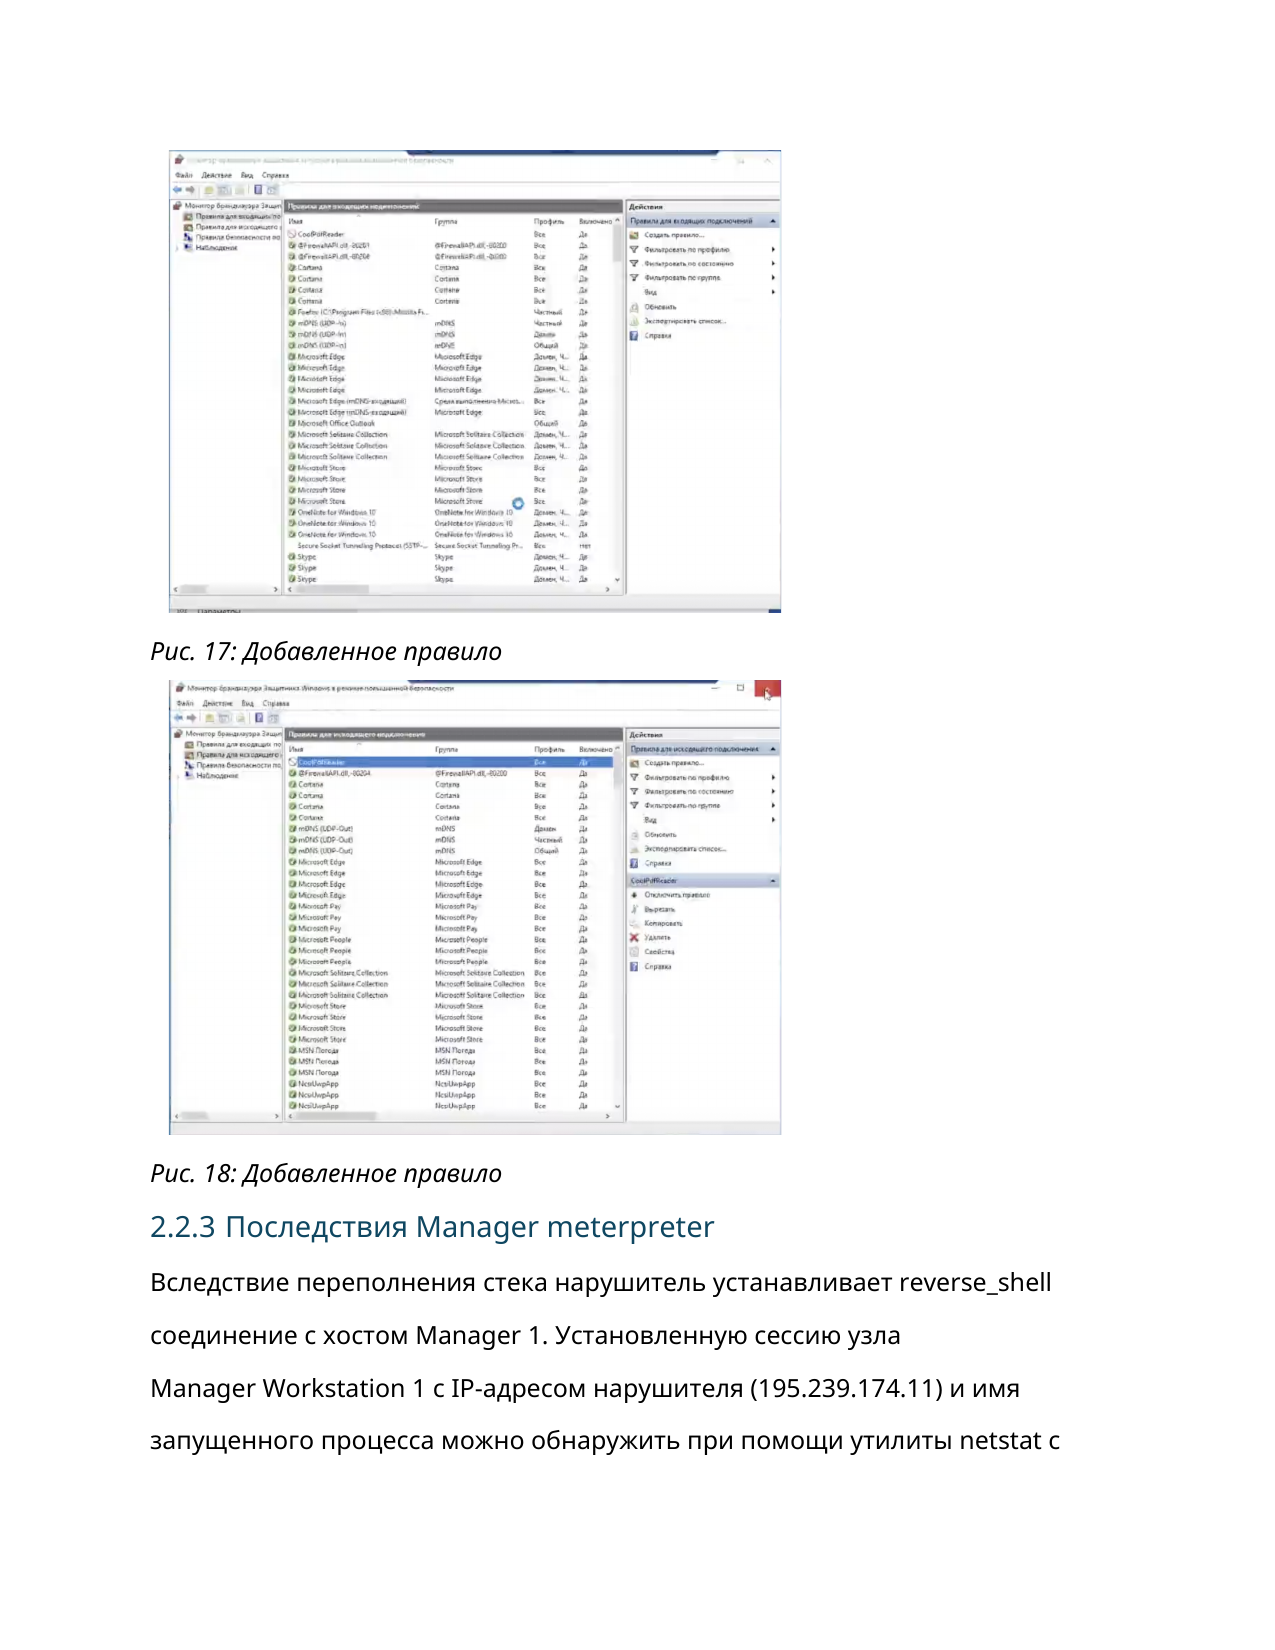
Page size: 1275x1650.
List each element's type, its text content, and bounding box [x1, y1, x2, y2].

picture [168, 150, 782, 613]
text Вследствие переполнения стека нарушитель устанавливает reverse_shell [150, 1264, 1125, 1299]
text соединение с хостом Manager 1. Установленную сессию узла [150, 1317, 1125, 1351]
text Рис. 18: Добавленное правило [150, 1155, 1125, 1189]
text Рис. 17: Добавленное правило [150, 633, 1125, 668]
picture [168, 680, 782, 1135]
text запущенного процесса можно обнаружить при помощи утилиты netstat с [150, 1423, 1125, 1457]
text Manager Workstation 1 с IP-адресом нарушителя (195.239.174.11) и имя [150, 1370, 1125, 1404]
subtitle 2.2.3 Последствия Manager meterpreter [150, 1206, 1125, 1246]
